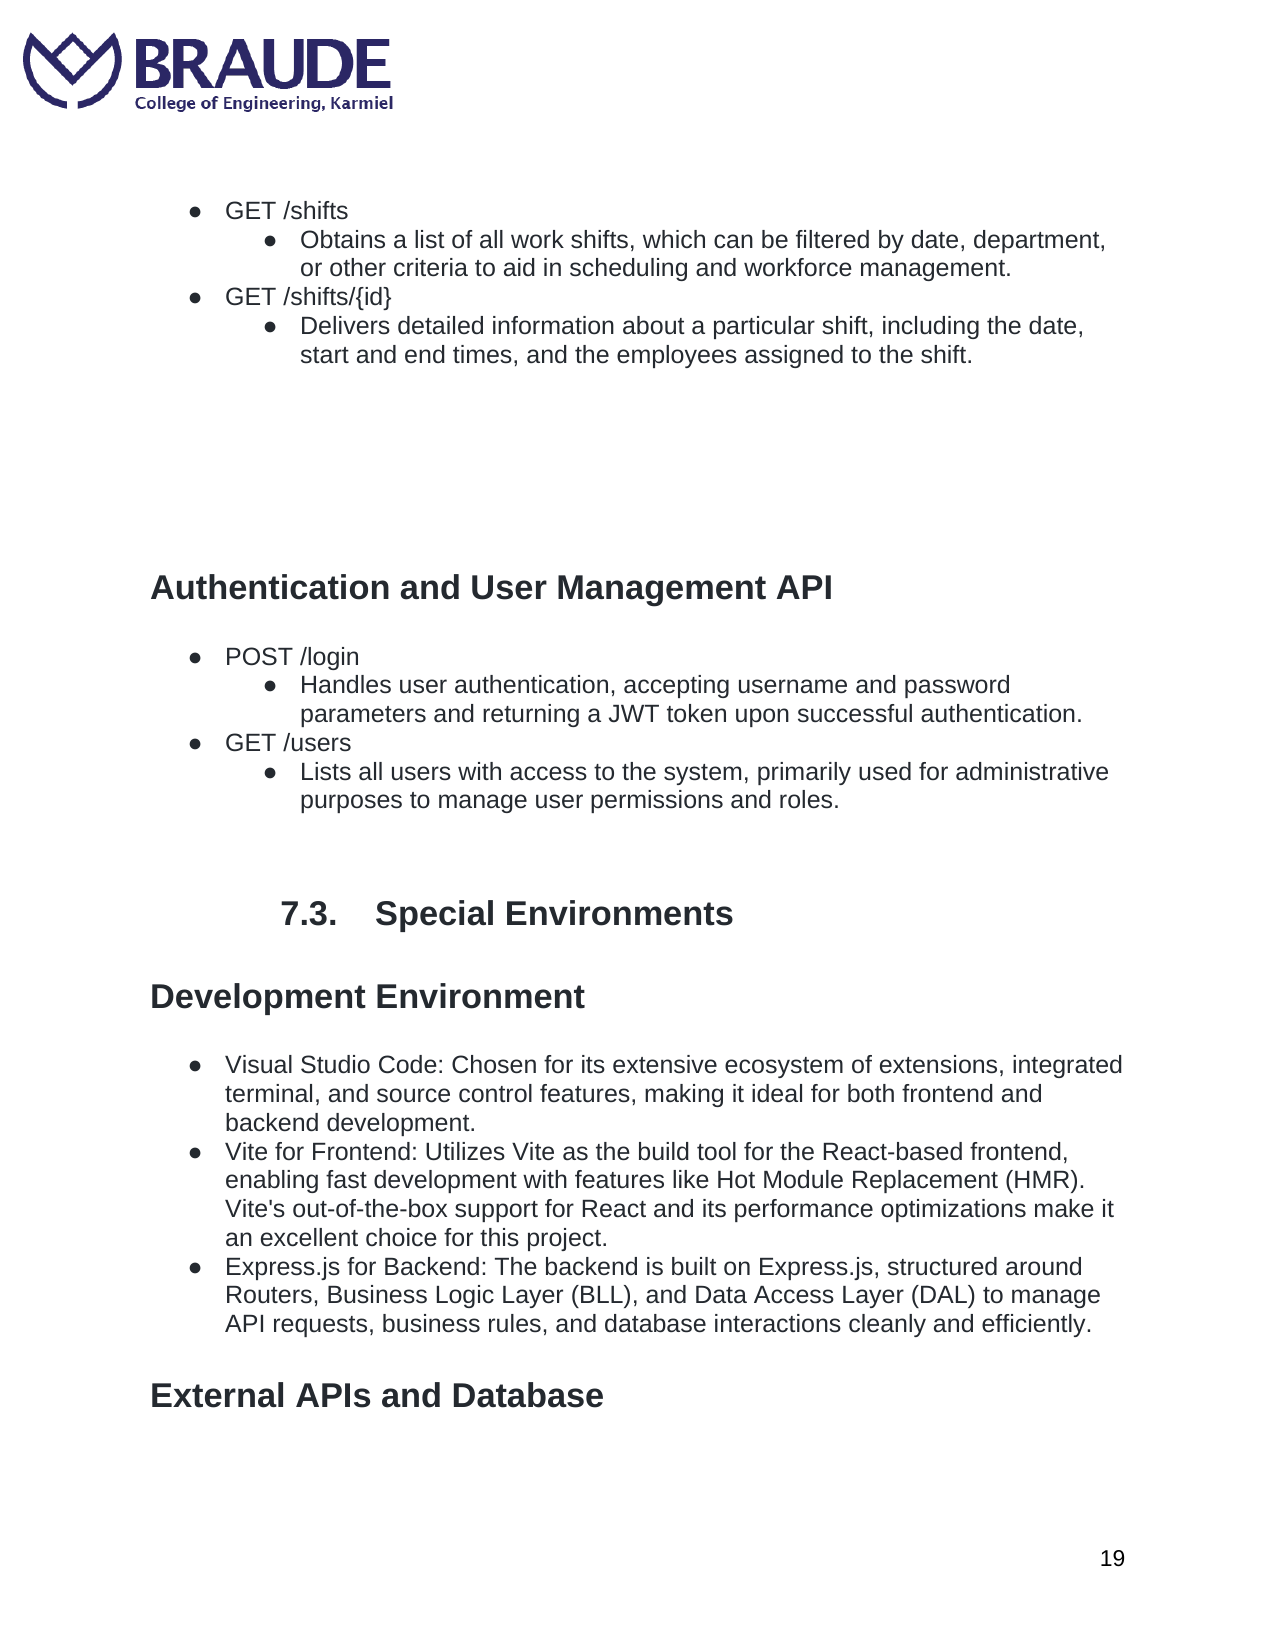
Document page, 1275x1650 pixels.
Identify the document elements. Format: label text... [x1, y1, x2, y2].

list GET /users [187, 728, 1125, 757]
subtitle Authentication and User Management API [150, 567, 1125, 607]
list Visual Studio Code: Chosen for its extensive ecosystem of extensions, integrated terminal, and source control features, making it ideal for both frontend and backend development. [187, 1050, 1125, 1137]
list Special Environments [337, 893, 1125, 932]
list Obtains a list of all work shifts, which can be filtered by date, department, or other criteria to aid in scheduling and workforce management. [262, 224, 1125, 282]
subtitle Development Environment [150, 976, 1125, 1015]
list Handles user authentication, accepting username and password parameters and returning a JWT token upon successful authentication. [262, 670, 1125, 728]
list Express.js for Backend: The backend is built on Express.js, structured around Routers, Business Logic Layer (BLL), and Data Access Layer (DAL) to manage API requests, business rules, and database interactions cleanly and efficiently. [187, 1252, 1125, 1338]
list GET /shifts [187, 196, 1125, 224]
subtitle External APIs and Database [150, 1375, 1125, 1415]
list GET /shifts/{id} [187, 282, 1125, 311]
list Delivers detailed information about a particular shift, including the date, start and end times, and the employees assigned to the shift. [262, 311, 1125, 368]
list Lists all users with access to the system, primarily used for administrative purposes to manage user permissions and roles. [262, 757, 1125, 814]
picture [12, 23, 404, 117]
list Vite for Frontend: Utilizes Vite as the build tool for the React-based frontend, enabling fast development with features like Hot Module Replacement (HMR). Vite's out-of-the-box support for React and its performance optimizations make it an excellent choice for this project. [187, 1137, 1125, 1252]
list POST /login [187, 642, 1125, 670]
